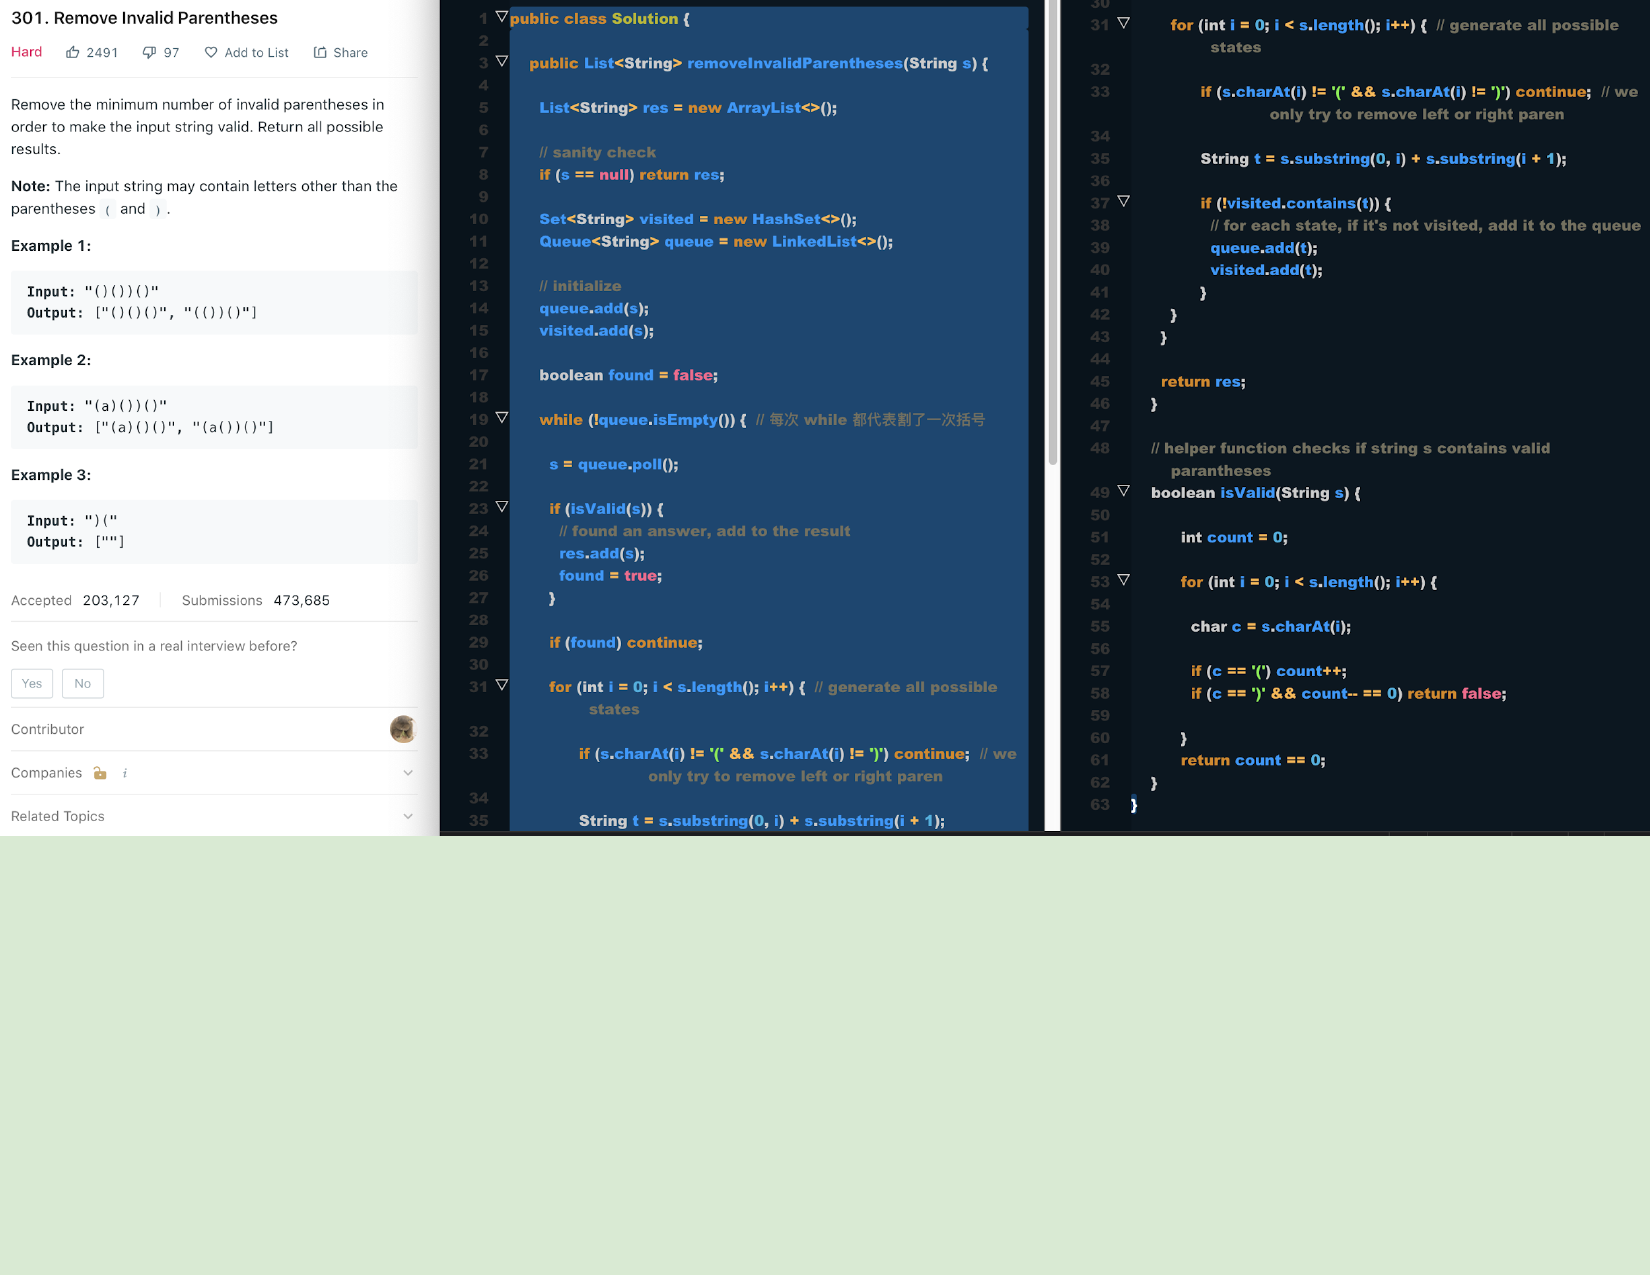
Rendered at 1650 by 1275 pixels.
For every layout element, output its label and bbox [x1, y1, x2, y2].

picture [0, 0, 1650, 836]
